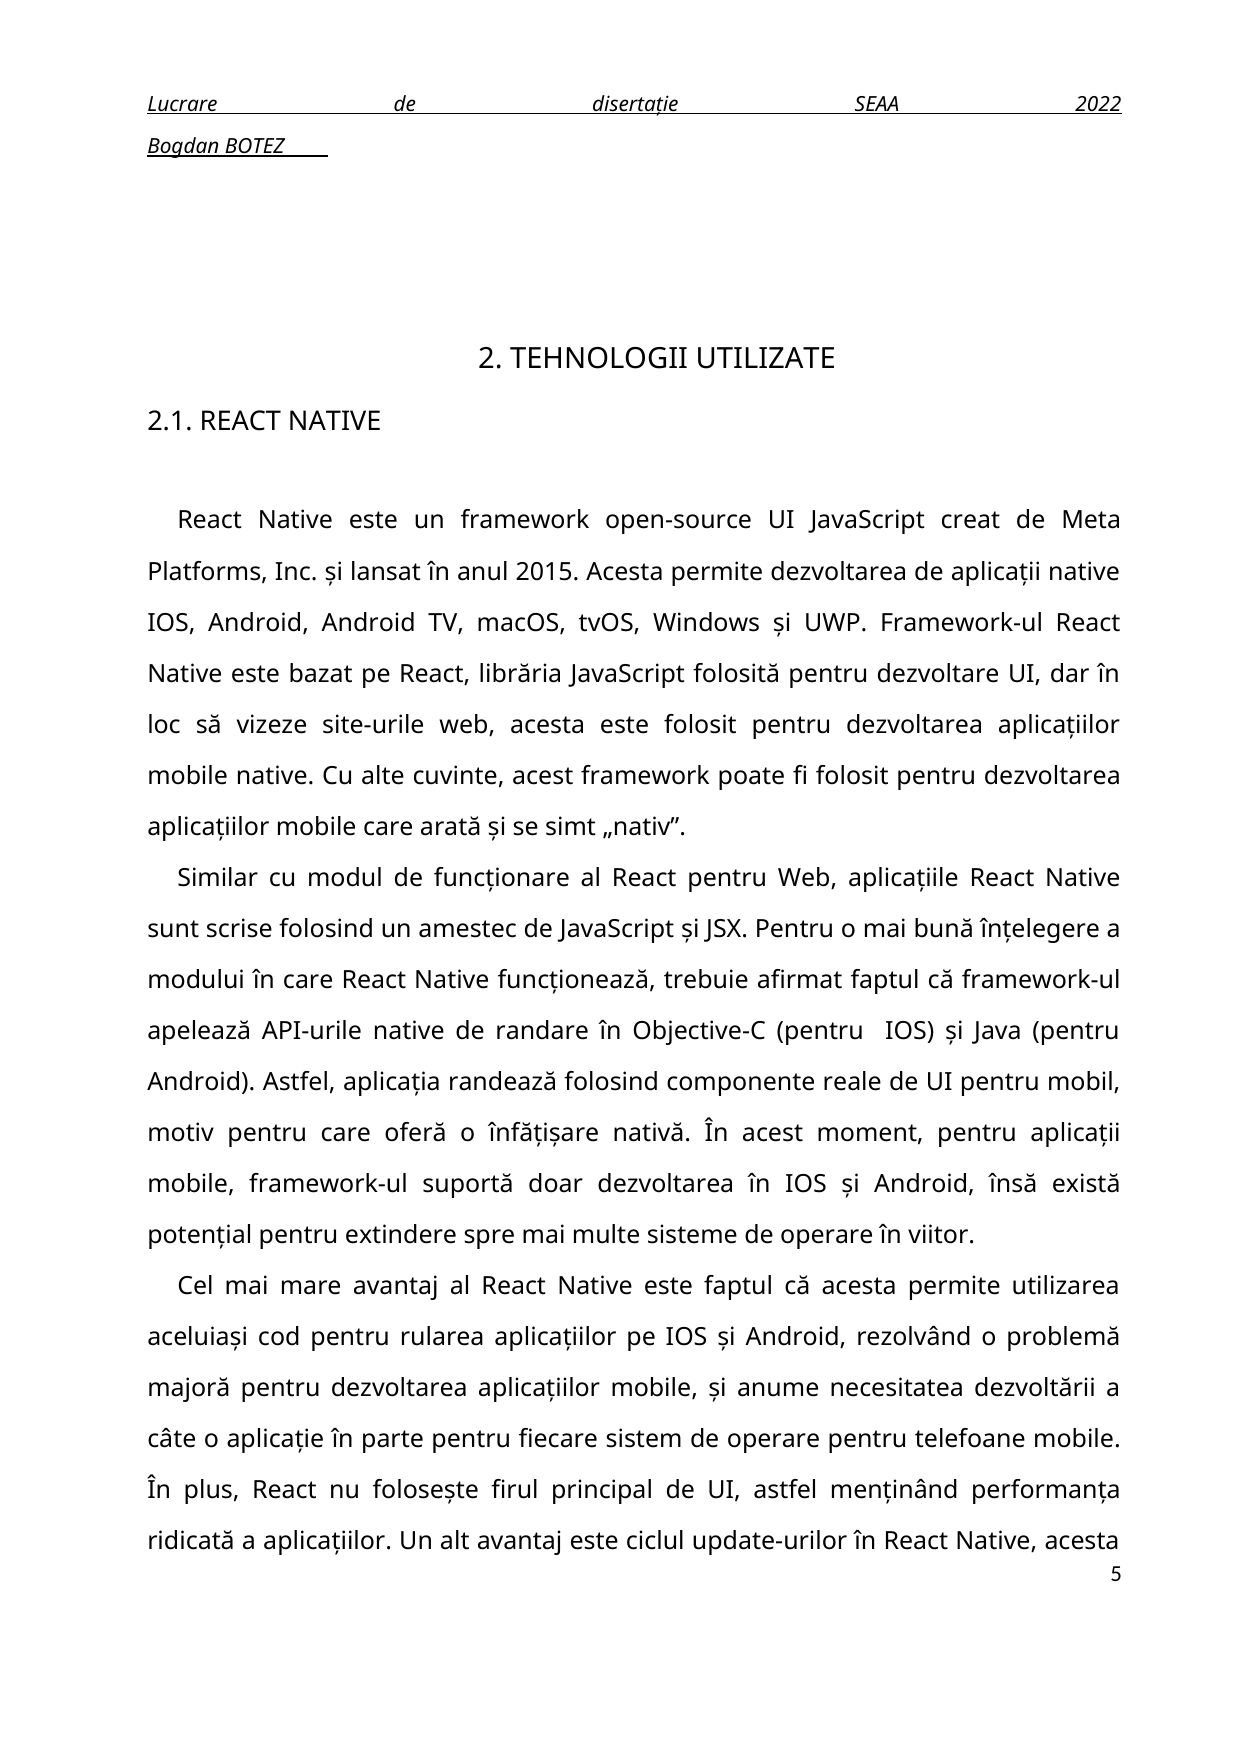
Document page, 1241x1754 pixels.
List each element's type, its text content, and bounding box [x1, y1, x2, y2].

title 2.1. REACT NATIVE [147, 401, 1122, 438]
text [147, 1268, 1122, 1557]
text React Native este un framework open-source UI JavaScript creat de Meta Platforms, Inc. și lansat în anul 2015. Acesta permite dezvoltarea de aplicații native IOS, Android, Android TV, macOS, tvOS, Windows și UWP. Framework-ul React Native este bazat pe React, librăria JavaScript folosită pentru dezvoltare UI, dar în loc să vizeze site-urile web, acesta este folosit pentru dezvoltarea aplicațiilor mobile native. Cu alte cuvinte, acest framework poate fi folosit pentru dezvoltarea aplicațiilor mobile care arată și se simt „nativ”. [147, 502, 1122, 842]
text Similar cu modul de funcționare al React pentru Web, aplicațiile React Native sunt scrise folosind un amestec de JavaScript și JSX. Pentru o mai bună înțelegere a modului în care React Native funcționează, trebuie afirmat faptul că framework-ul apelează API-urile native de randare în Objective-C (pentru IOS) și Java (pentru Android). Astfel, aplicația randează folosind componente reale de UI pentru mobil, motiv pentru care oferă o înfățișare nativă. În acest moment, pentru aplicații mobile, framework-ul suportă doar dezvoltarea în IOS și Android, însă există potențial pentru extindere spre mai multe sisteme de operare în viitor. [147, 859, 1122, 1251]
subtitle 2. TEHNOLOGII UTILIZATE [147, 337, 1122, 377]
